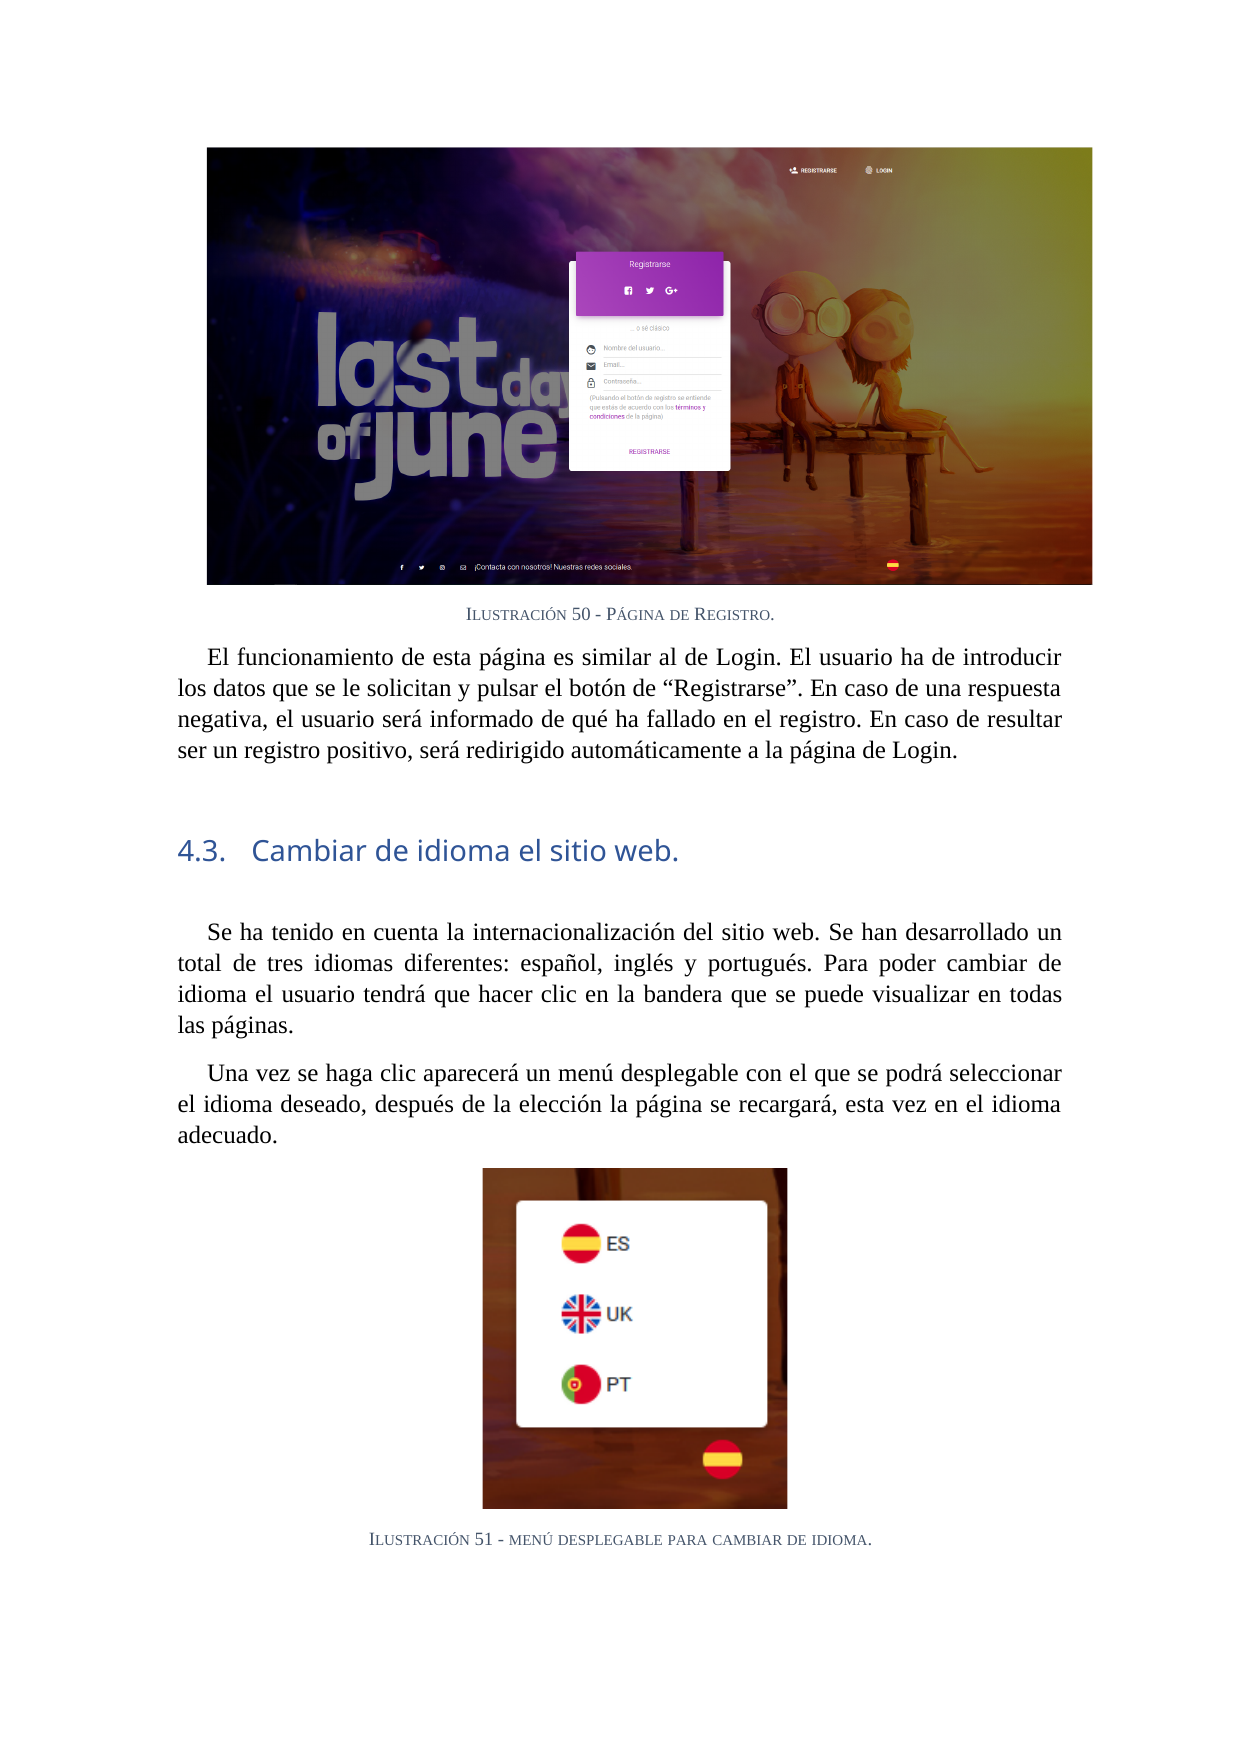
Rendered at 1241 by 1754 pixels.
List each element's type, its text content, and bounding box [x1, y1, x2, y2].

text El funcionamiento de esta página es similar al de Login. El usuario ha de introducir los datos que se le solicitan y pulsar el botón de “Registrarse”. En caso de una respuesta negativa, el usuario será informado de qué ha fallado en el registro. En caso de resultar ser un registro positivo, será redirigido automáticamente a la página de Login. [177, 642, 1063, 763]
text Se ha tenido en cuenta la internacionalización del sitio web. Se han desarrollado un total de tres idiomas diferentes: español, inglés y portugués. Para poder cambiar de idioma el usuario tendrá que hacer clic en la bandera que se puede visualizar en todas las páginas. [177, 917, 1063, 1039]
subtitle Cambiar de idioma el sitio web. [177, 830, 1063, 870]
text Una vez se haga clic aparecerá un menú desplegable con el que se podrá seleccionar el idioma deseado, después de la elección la página se recargará, esta vez en el idioma adecuado. [177, 1058, 1063, 1149]
picture [482, 1168, 788, 1509]
text Ilustración 50 - Página de Registro. [177, 603, 1063, 625]
picture [206, 147, 1093, 585]
text Ilustración 51 - menú desplegable para cambiar de idioma. [177, 1528, 1063, 1549]
